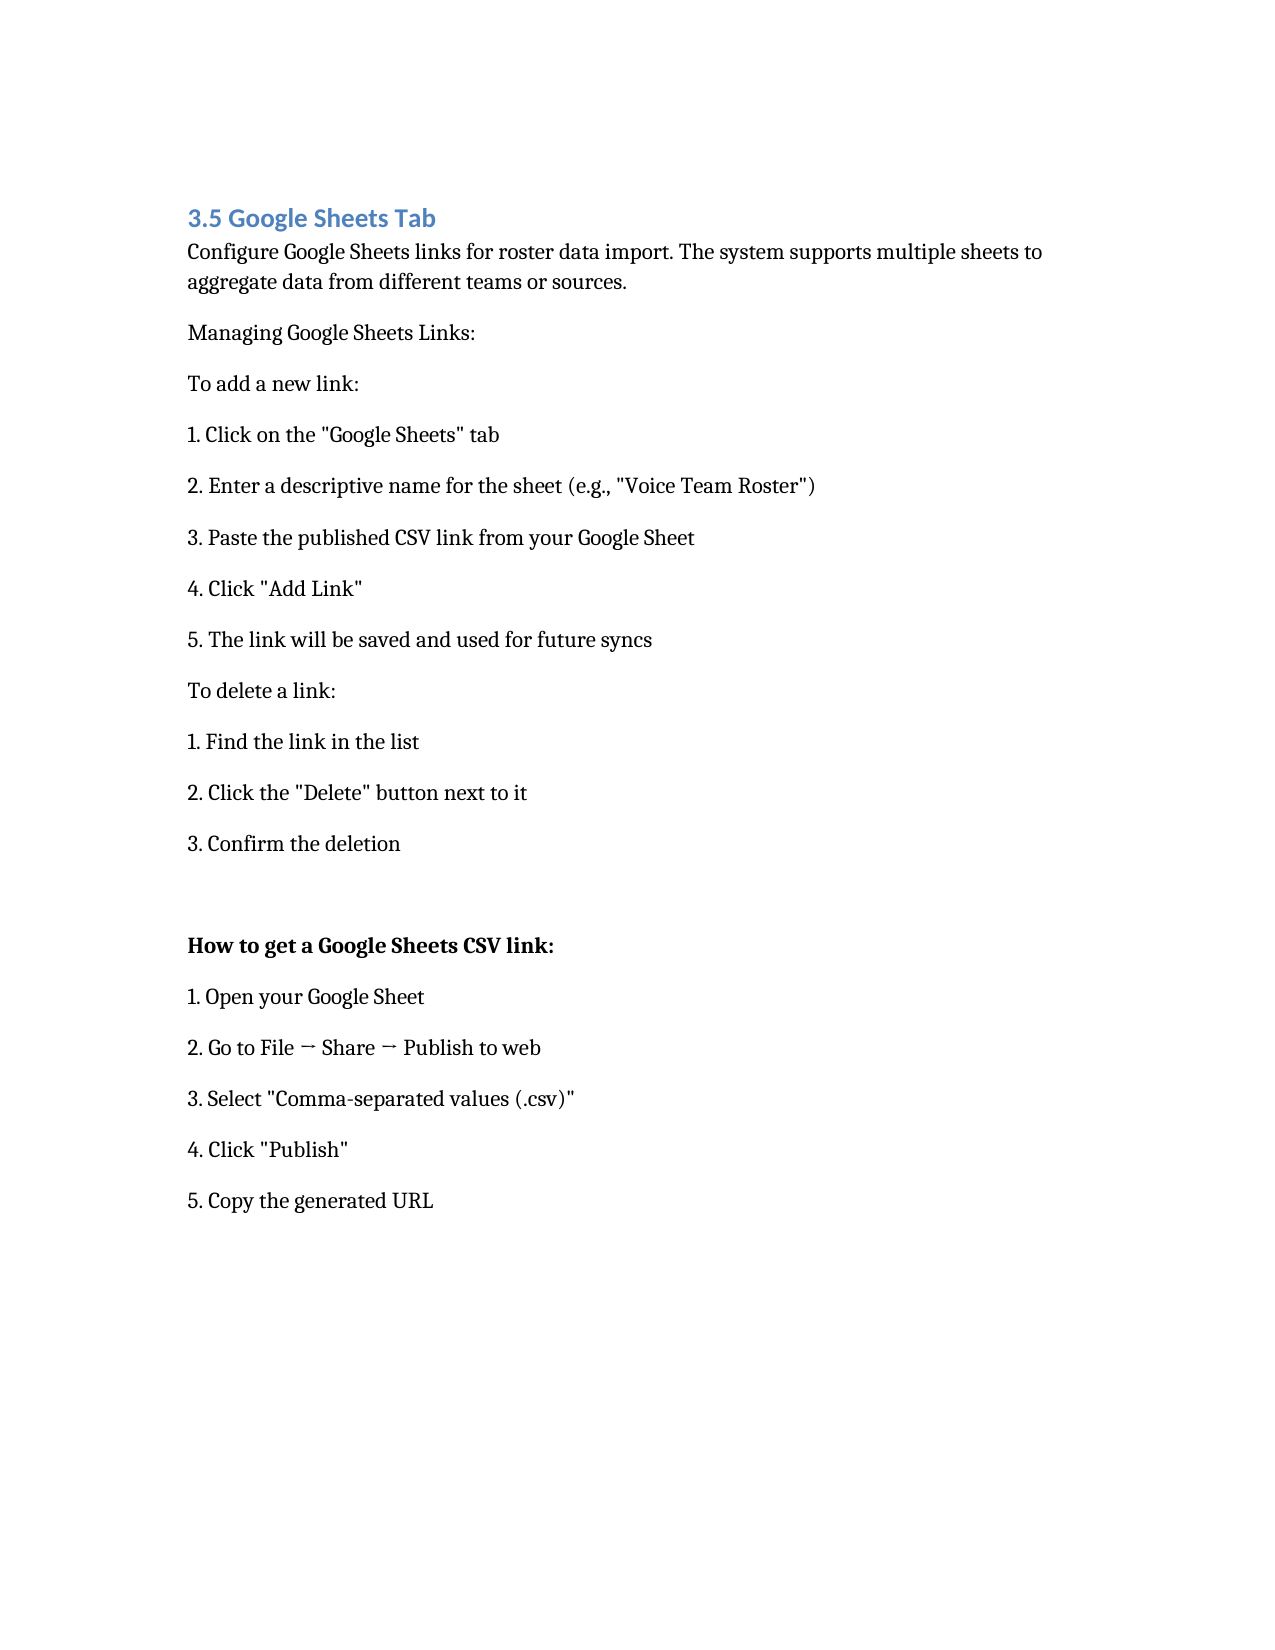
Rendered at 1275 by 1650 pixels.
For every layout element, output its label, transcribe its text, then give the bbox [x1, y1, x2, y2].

text 1. Open your Google Sheet [187, 984, 1087, 1010]
text How to get a Google Sheets CSV link: [187, 933, 1087, 959]
text 2. Go to File → Share → Publish to web [187, 1035, 1087, 1061]
text 1. Click on the "Google Sheets" tab [187, 422, 1087, 449]
text 2. Click the "Delete" button next to it [187, 779, 1087, 806]
text To add a new link: [187, 371, 1087, 398]
text 1. Find the link in the list [187, 728, 1087, 755]
subtitle 3.5 Google Sheets Tab [187, 201, 1087, 234]
text 5. Copy the generated URL [187, 1188, 1087, 1214]
text To delete a link: [187, 677, 1087, 704]
text 3. Confirm the deletion [187, 831, 1087, 857]
text 3. Paste the published CSV link from your Google Sheet [187, 524, 1087, 551]
text 2. Enter a descriptive name for the sheet (e.g., "Voice Team Roster") [187, 473, 1087, 500]
text 3. Select "Comma-separated values (.csv)" [187, 1086, 1087, 1112]
text 4. Click "Publish" [187, 1137, 1087, 1163]
text 4. Click "Add Link" [187, 575, 1087, 602]
text Managing Google Sheets Links: [187, 320, 1087, 347]
text Configure Google Sheets links for roster data import. The system supports multiple sheets to aggregate data from different teams or sources. [187, 239, 1087, 296]
text 5. The link will be saved and used for future syncs [187, 626, 1087, 653]
